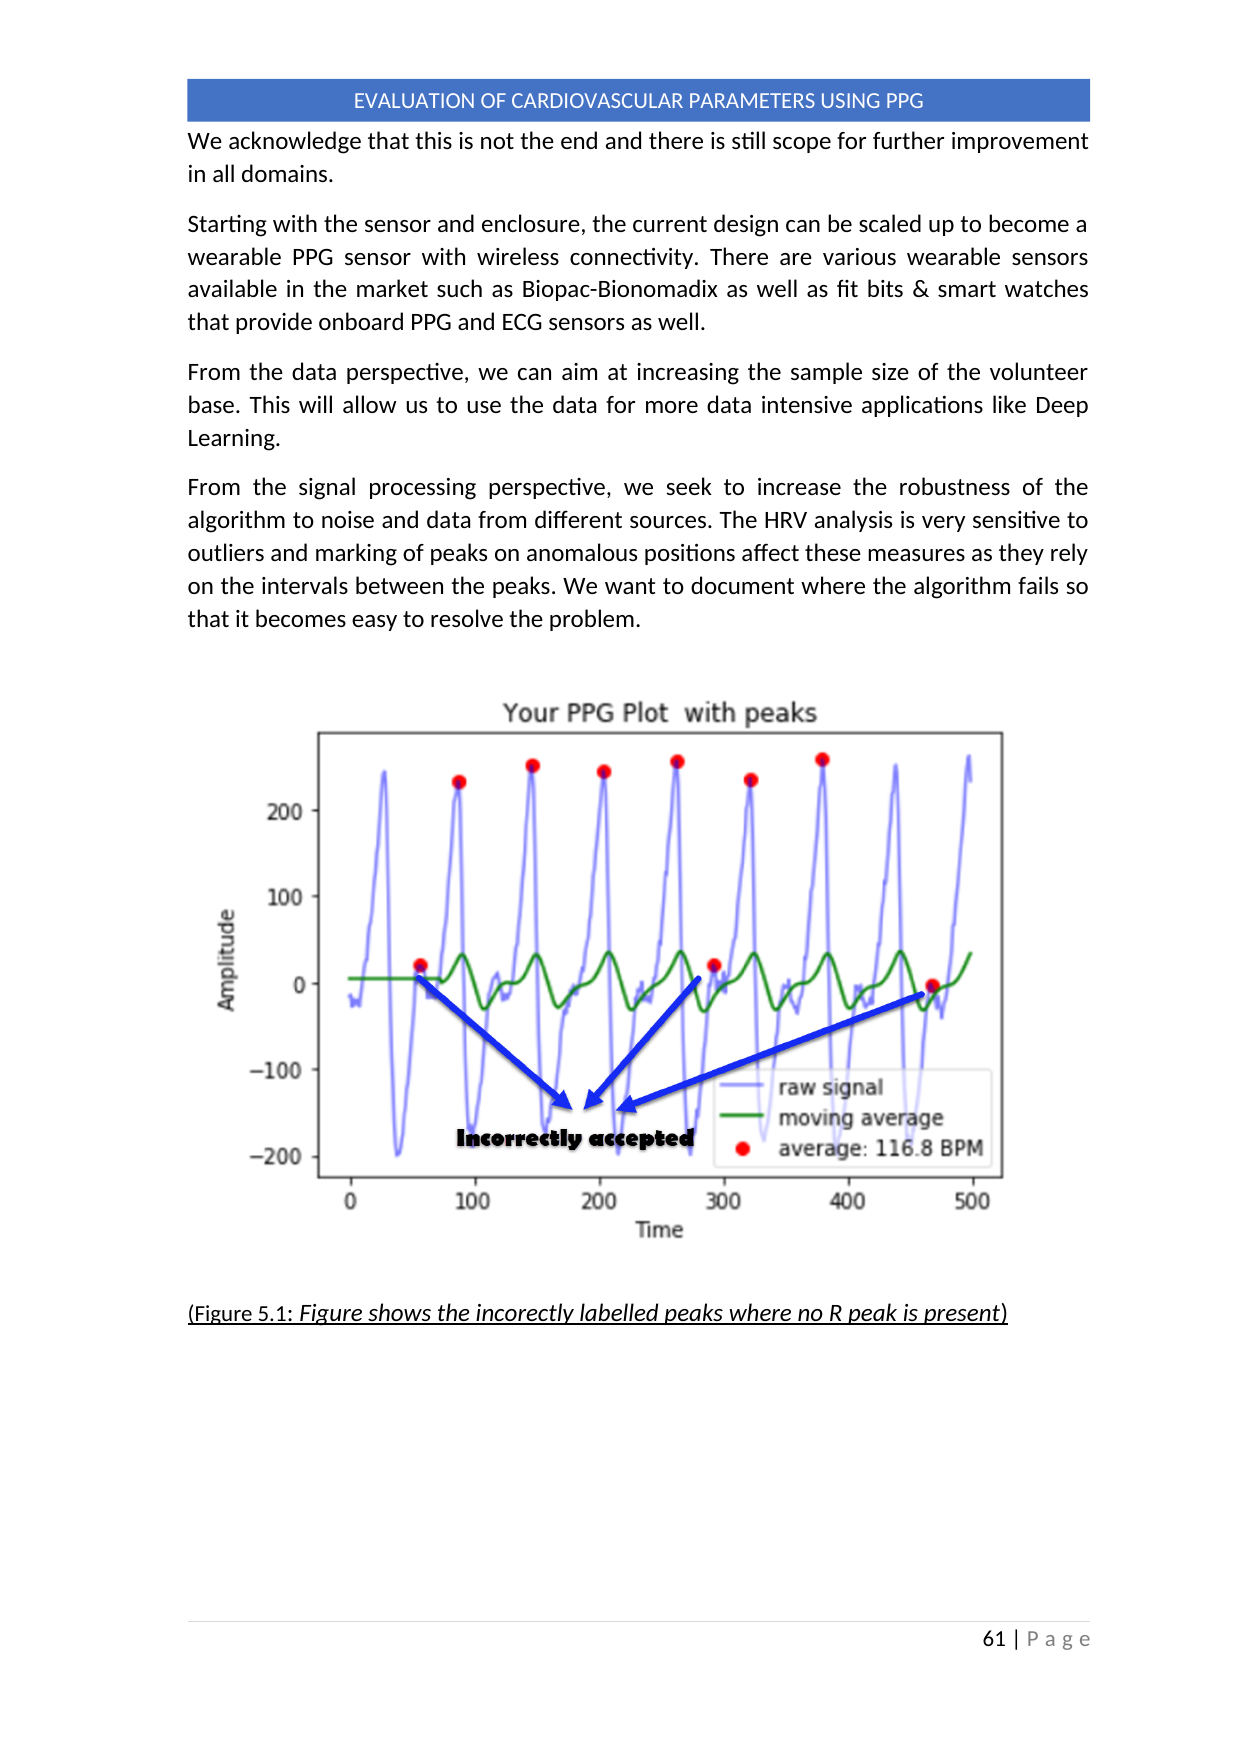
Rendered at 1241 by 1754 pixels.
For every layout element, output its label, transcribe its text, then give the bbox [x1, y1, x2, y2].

text We acknowledge that this is not the end and there is still scope for further improvement in all domains. [187, 122, 1090, 189]
text From the data perspective, we can aim at increasing the sample size of the volunteer base. This will allow us to use the data for more data intensive applications like Deep Learning. [187, 356, 1090, 452]
text (Figure 5.1: Figure shows the incorectly labelled peaks where no R peak is present) [187, 1297, 1090, 1327]
picture [187, 683, 1083, 1278]
text From the signal processing perspective, we seek to increase the robustness of the algorithm to noise and data from different sources. The HRV analysis is very sensitive to outliers and marking of peaks on anomalous positions affect these measures as they rely on the intervals between the peaks. We want to document where the algorithm fails so that it becomes easy to resolve the problem. [187, 472, 1090, 634]
text Starting with the sensor and enclosure, the current design can be scaled up to become a wearable PPG sensor with wireless connectivity. There are various wearable sensors available in the market such as Biopac-Bionomadix as well as fit bits & smart watches that provide onboard PPG and ECG sensors as well. [187, 208, 1090, 337]
